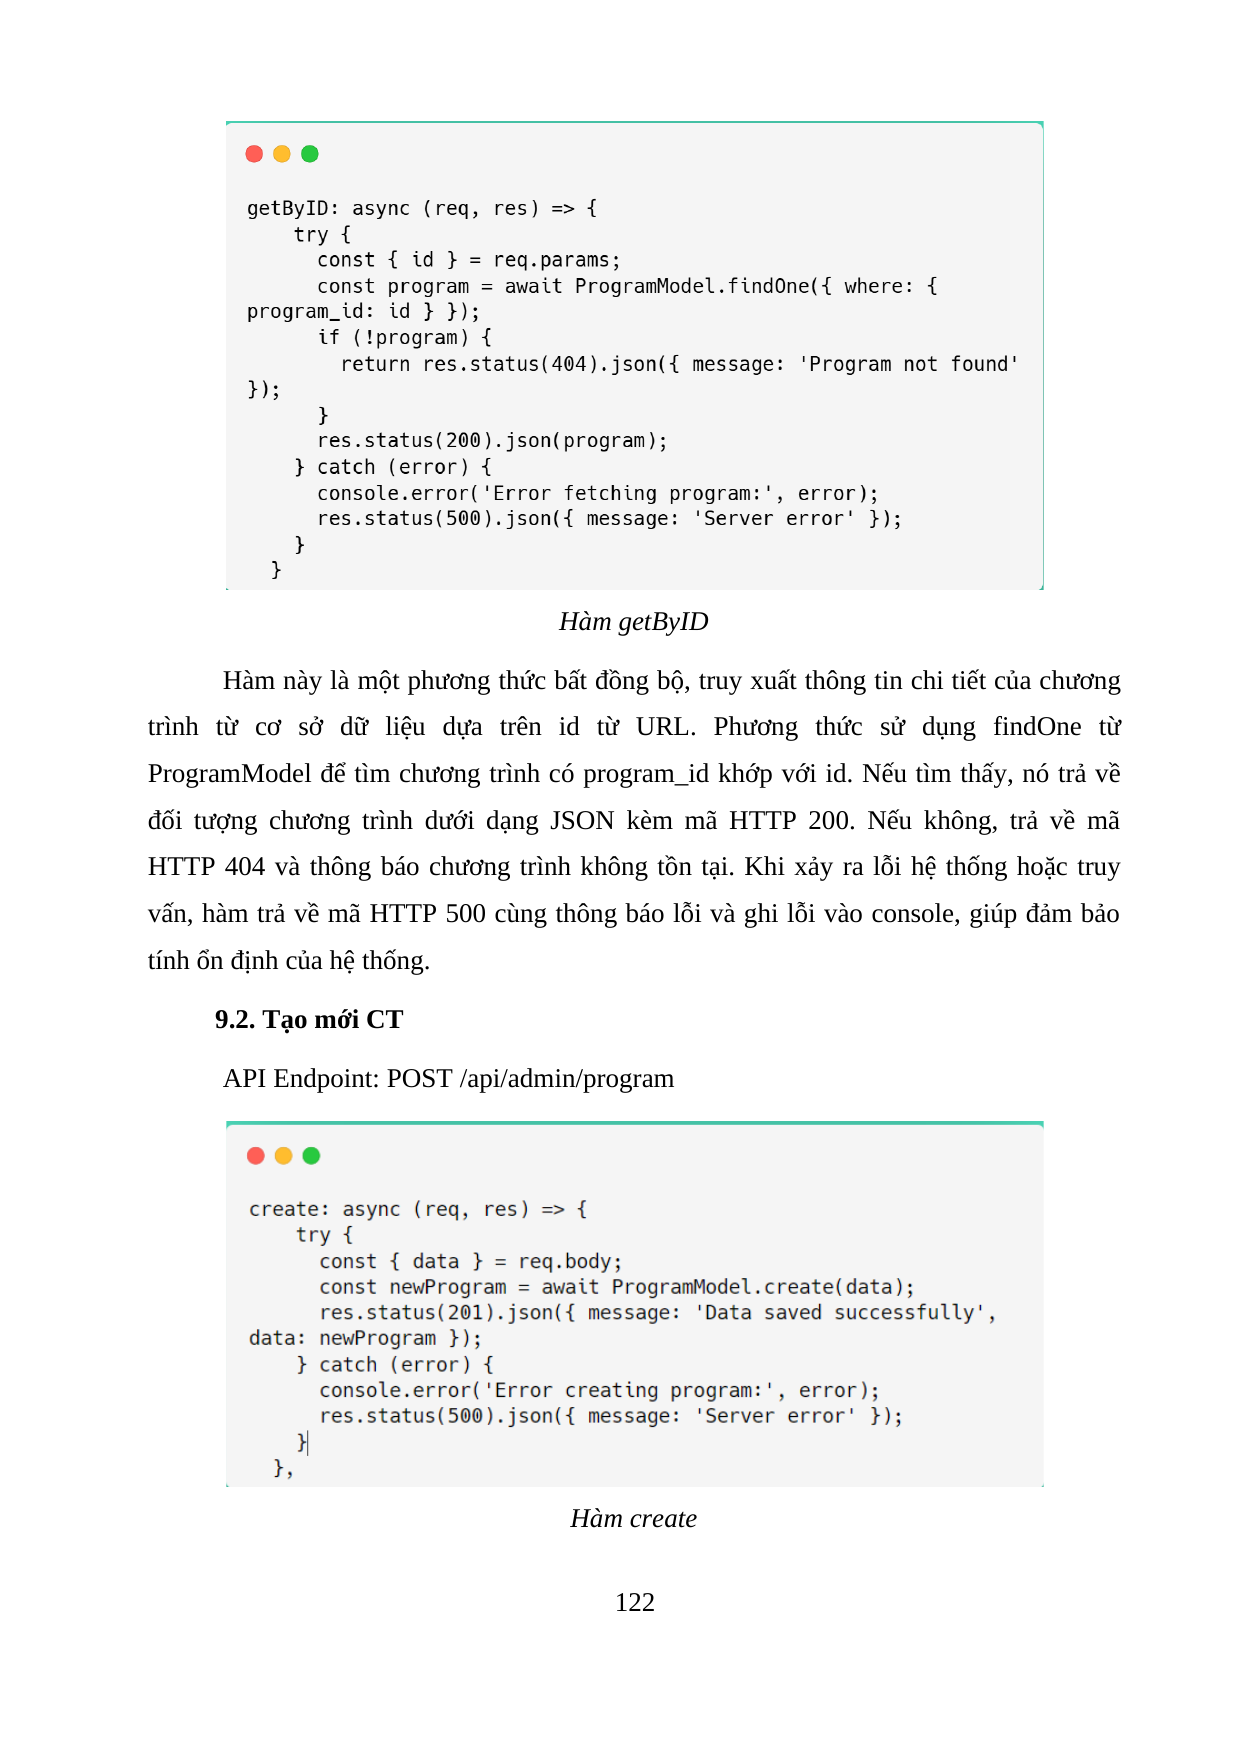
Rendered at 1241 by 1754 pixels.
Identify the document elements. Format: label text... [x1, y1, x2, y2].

text 9.2. Tạo mới CT [215, 1003, 1122, 1034]
text Hàm create [148, 1502, 1122, 1534]
text API Endpoint: POST /api/admin/program [148, 1062, 1122, 1093]
picture [226, 121, 1044, 590]
picture [226, 1121, 1044, 1487]
text Hàm getByID [148, 605, 1122, 636]
text Hàm này là một phương thức bất đồng bộ, truy xuất thông tin chi tiết của chương trình từ cơ sở dữ liệu dựa trên id từ URL. Phương thức sử dụng findOne từ ProgramModel để tìm chương trình có program_id khớp với id. Nếu tìm thấy, nó trả về đối tượng chương trình dưới dạng JSON kèm mã HTTP 200. Nếu không, trả về mã HTTP 404 và thông báo chương trình không tồn tại. Khi xảy ra lỗi hệ thống hoặc truy vấn, hàm trả về mã HTTP 500 cùng thông báo lỗi và ghi lỗi vào console, giúp đảm bảo tính ổn định của hệ thống. [148, 664, 1122, 975]
